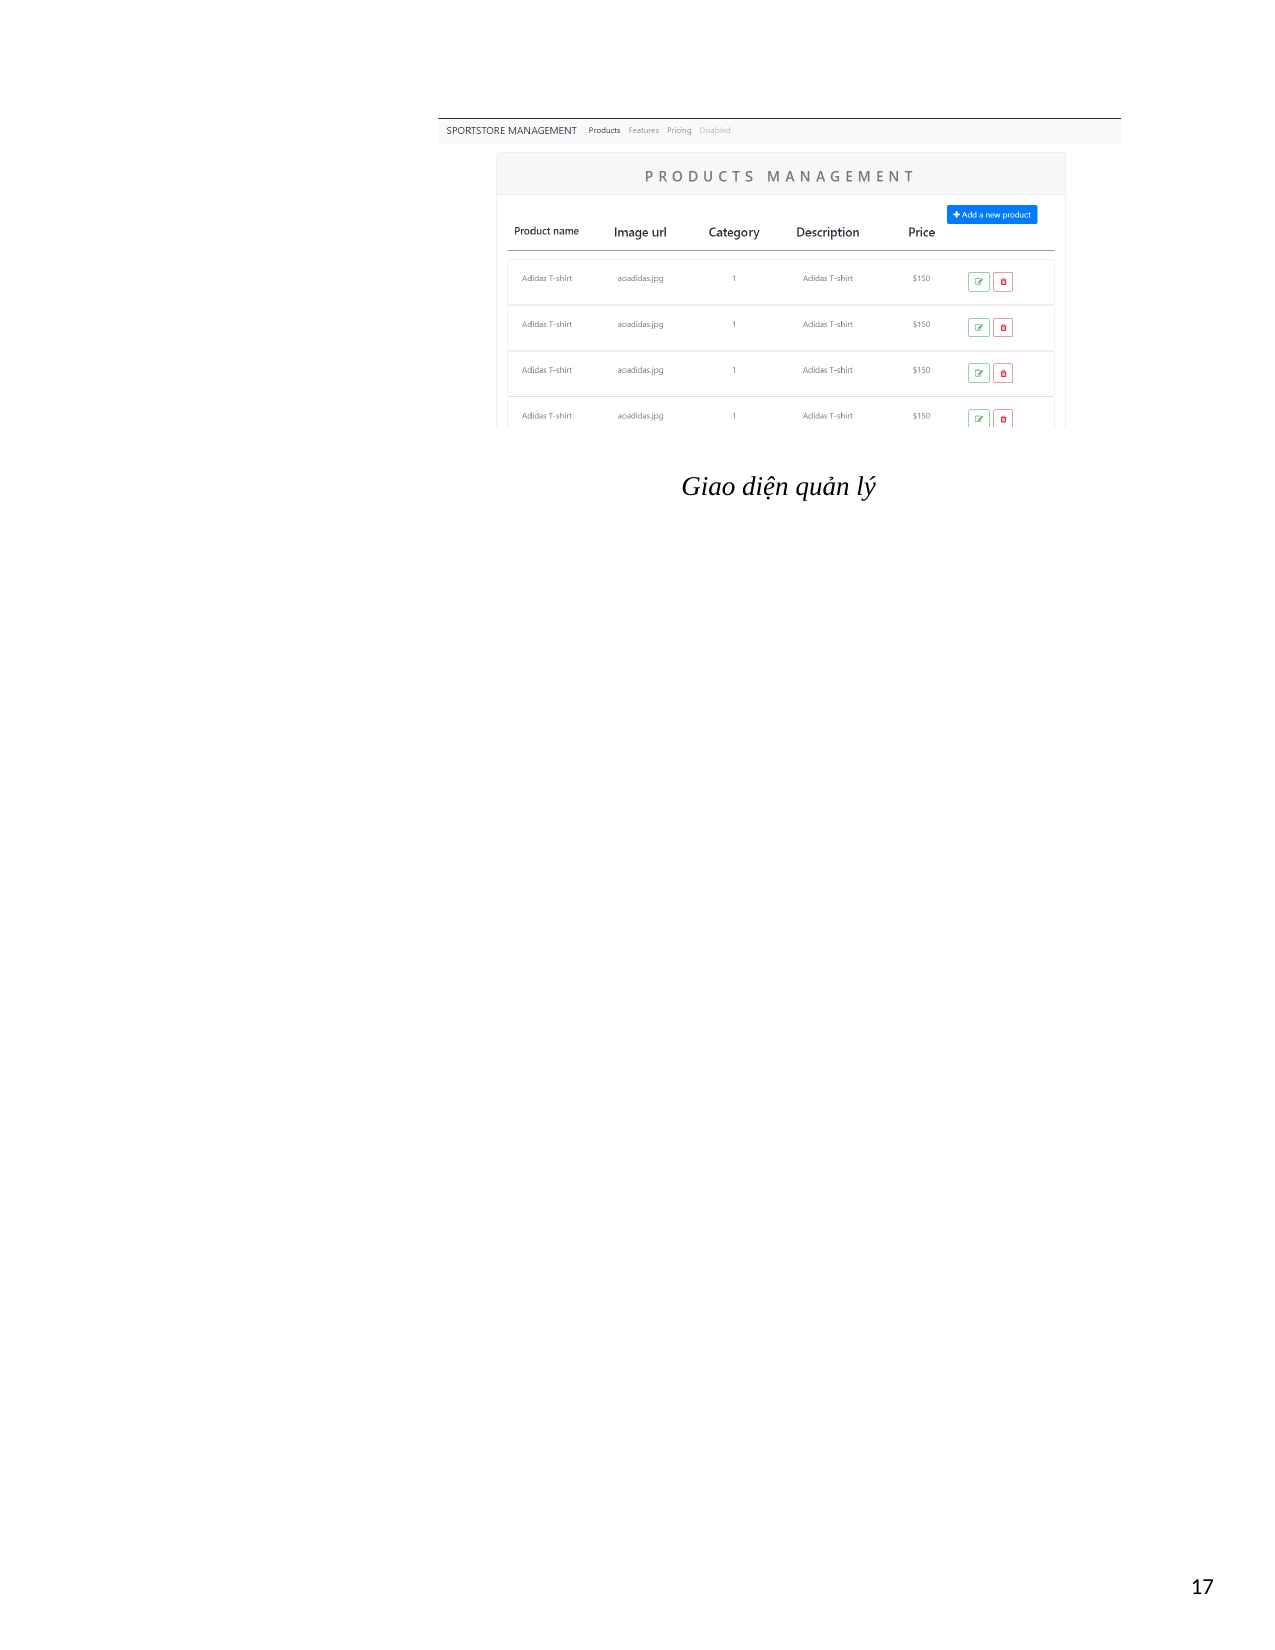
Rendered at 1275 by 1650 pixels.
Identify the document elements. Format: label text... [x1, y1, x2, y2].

text Giao diện quản lý [402, 469, 1157, 501]
picture [438, 118, 1121, 427]
